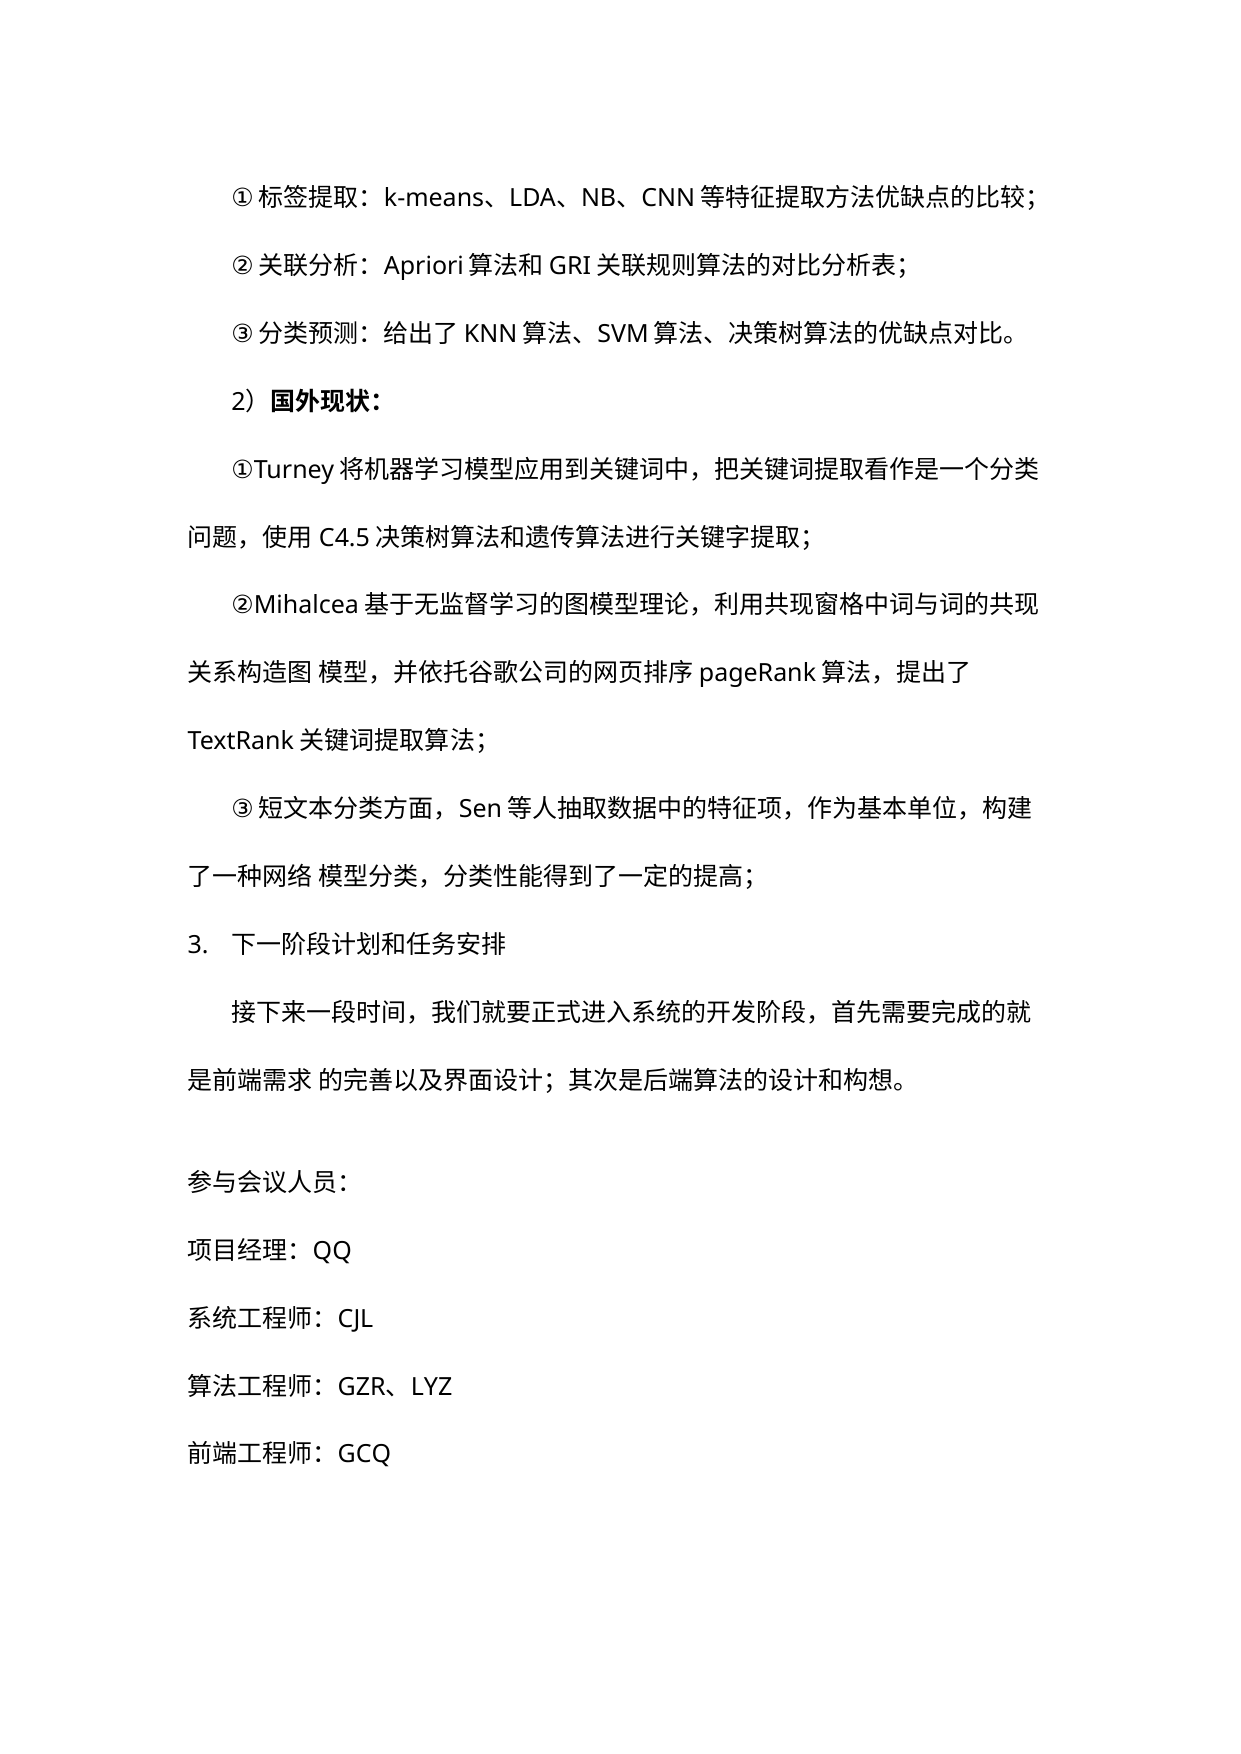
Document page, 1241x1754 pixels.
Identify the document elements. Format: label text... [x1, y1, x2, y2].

text ②关联分析：Apriori算法和GRI关联规则算法的对比分析表； [187, 229, 1053, 297]
text ③短文本分类方面，Sen等人抽取数据中的特征项，作为基本单位，构建了一种网络 模型分类，分类性能得到了一定的提高； [187, 773, 1053, 909]
text 项目经理：QQ [187, 1214, 1053, 1282]
text ①标签提取：k-means、LDA、NB、CNN等特征提取方法优缺点的比较； [187, 162, 1053, 229]
text 系统工程师：CJL [187, 1282, 1053, 1350]
text 接下来一段时间，我们就要正式进入系统的开发阶段，首先需要完成的就是前端需求 的完善以及界面设计；其次是后端算法的设计和构想。 [187, 977, 1053, 1112]
text 2）国外现状： [187, 365, 1053, 433]
text ②Mihalcea基于无监督学习的图模型理论，利用共现窗格中词与词的共现关系构造图 模型，并依托谷歌公司的网页排序pageRank算法，提出了TextRank关键词提取算 法； [187, 569, 1053, 773]
text 前端工程师：GCQ [187, 1418, 1053, 1486]
text ③分类预测：给出了KNN算法、SVM算法、决策树算法的优缺点对比。 [187, 297, 1053, 365]
text ①Turney将机器学习模型应用到关键词中，把关键词提取看作是一个分类问题，使用 C4.5决策树算法和遗传算法进行关键字提取； [187, 433, 1053, 569]
list 下一阶段计划和任务安排 [187, 909, 1053, 977]
text 参与会议人员： [187, 1146, 1053, 1214]
text 算法工程师：GZR、LYZ [187, 1350, 1053, 1418]
